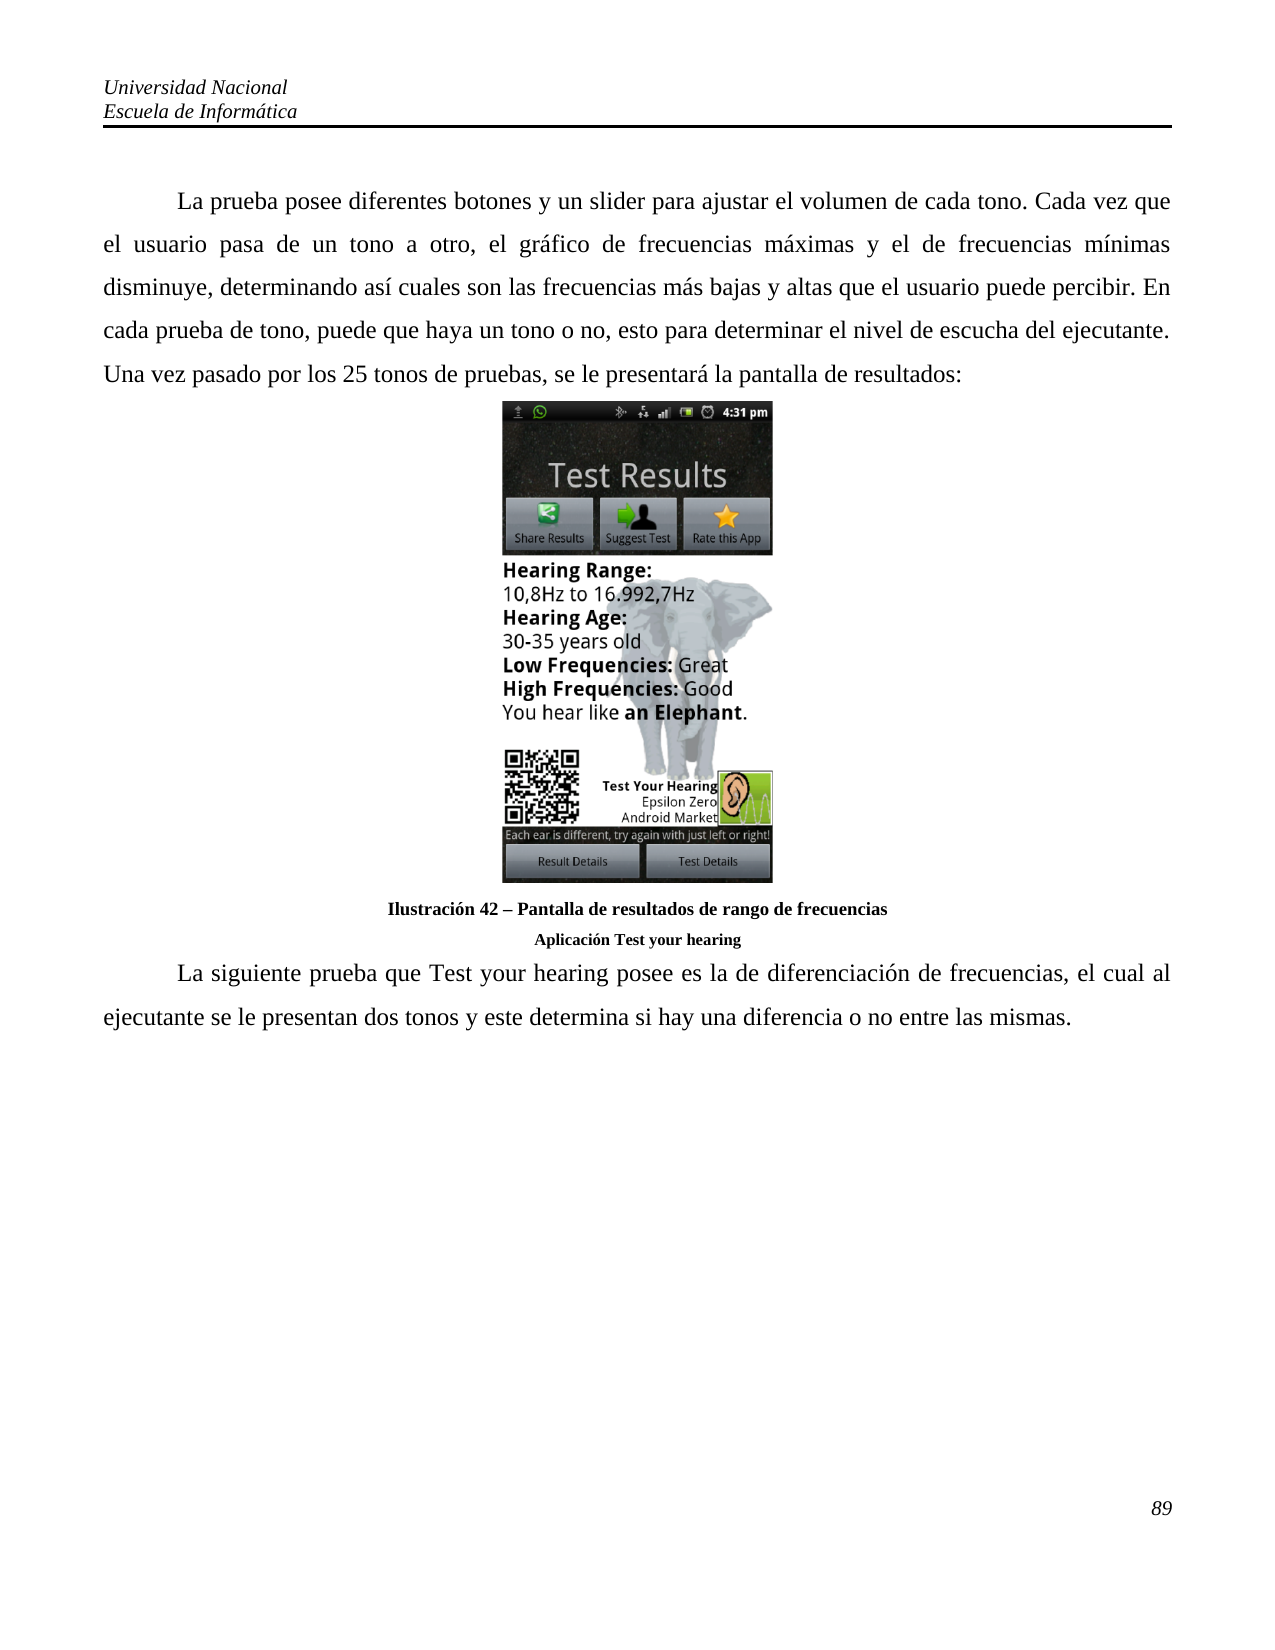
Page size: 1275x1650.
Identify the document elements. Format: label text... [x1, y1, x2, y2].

text Aplicación Test your hearing [103, 930, 1172, 949]
text La siguiente prueba que Test your hearing posee es la de diferenciación de frecuencias, el cual al ejecutante se le presentan dos tonos y este determina si hay una diferencia o no entre las mismas. [103, 958, 1172, 1030]
picture [502, 401, 773, 883]
text La prueba posee diferentes botones y un slider para ajustar el volumen de cada tono. Cada vez que el usuario pasa de un tono a otro, el gráfico de frecuencias máximas y el de frecuencias mínimas disminuye, determinando así cuales son las frecuencias más bajas y altas que el usuario puede percibir. En cada prueba de tono, puede que haya un tono o no, esto para determinar el nivel de escucha del ejecutante. Una vez pasado por los 25 tonos de pruebas, se le presentará la pantalla de resultados: [103, 186, 1172, 387]
